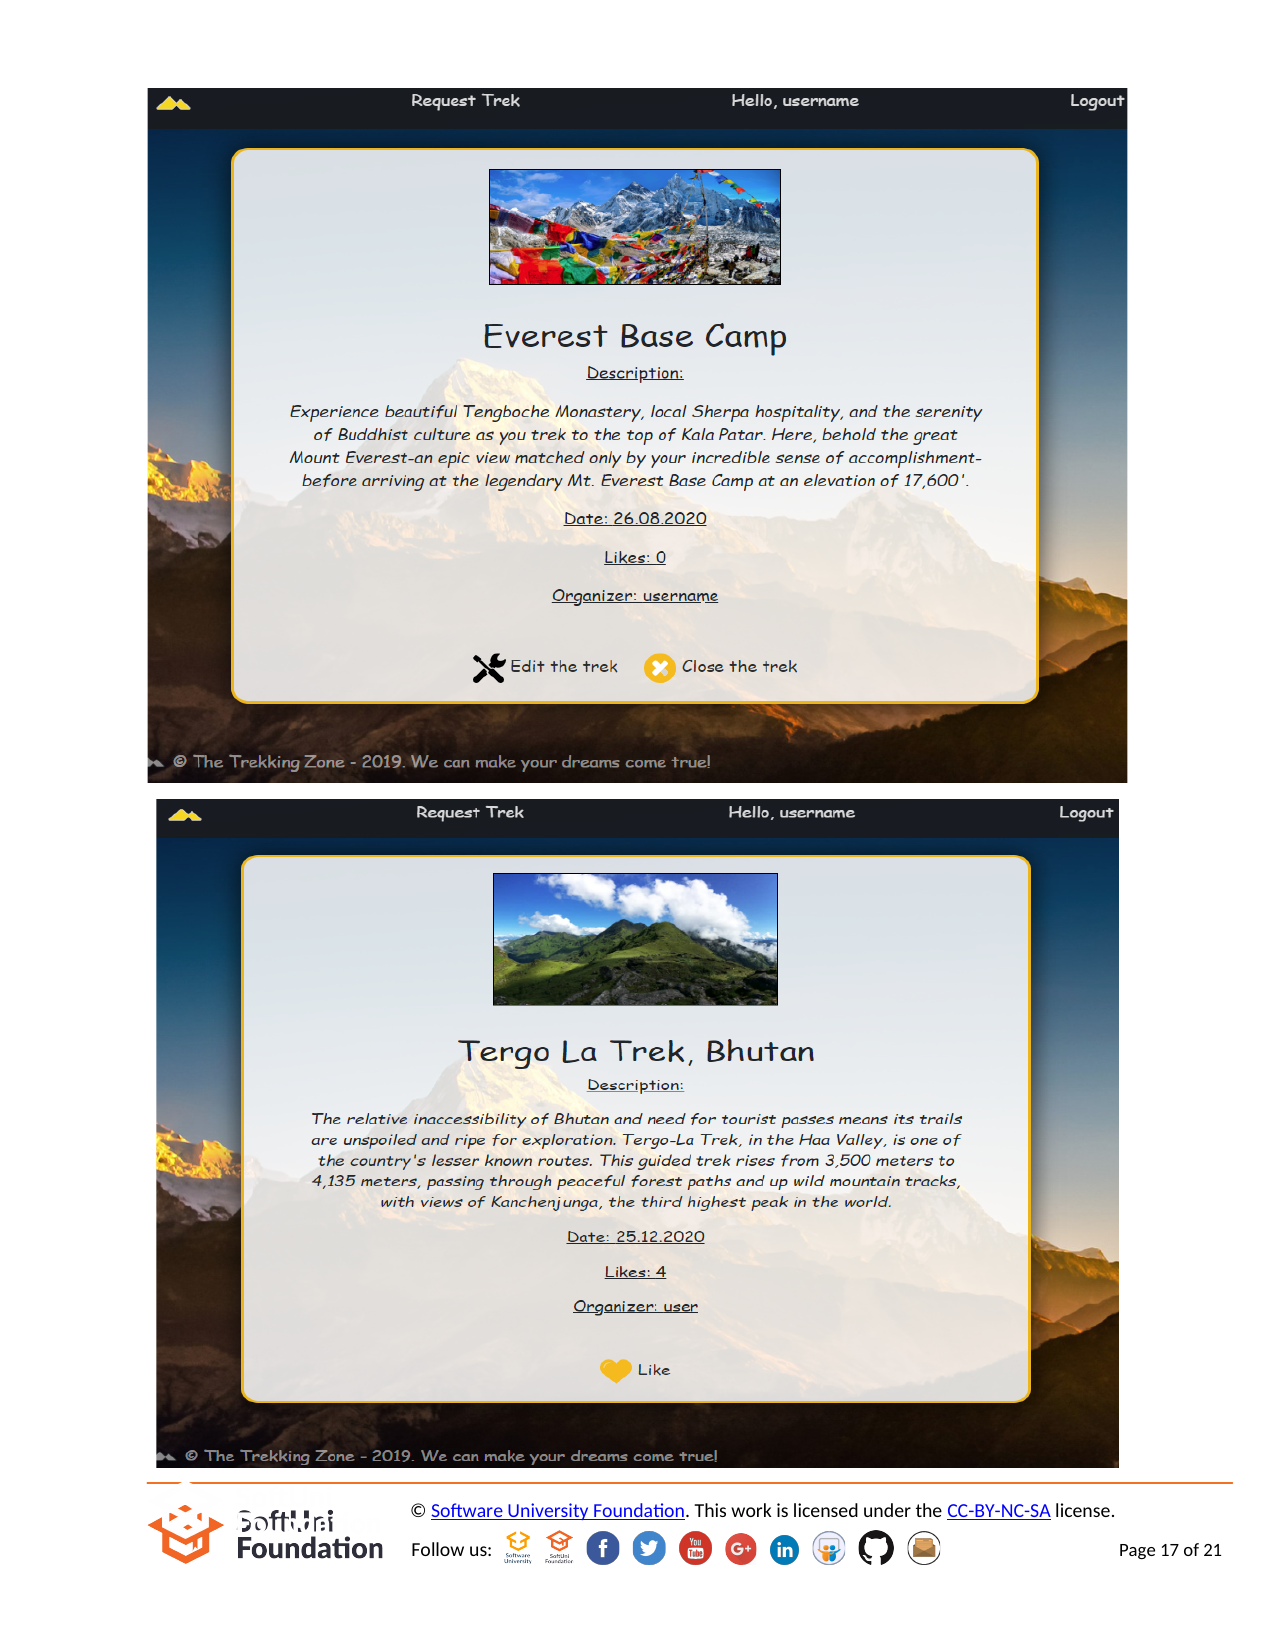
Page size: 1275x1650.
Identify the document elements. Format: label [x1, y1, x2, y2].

picture [783, 1547, 792, 1556]
picture [545, 1530, 574, 1565]
picture [725, 1533, 757, 1565]
picture [632, 1531, 666, 1565]
picture [147, 1480, 383, 1564]
picture [504, 1531, 532, 1565]
picture [586, 1531, 620, 1565]
picture [679, 1531, 712, 1565]
picture [858, 1530, 894, 1565]
picture [770, 1535, 778, 1544]
picture [812, 1531, 846, 1565]
picture [770, 1556, 778, 1565]
picture [907, 1531, 941, 1565]
picture [791, 1535, 799, 1544]
picture [147, 88, 1128, 783]
picture [156, 799, 1119, 1468]
picture [791, 1556, 799, 1565]
